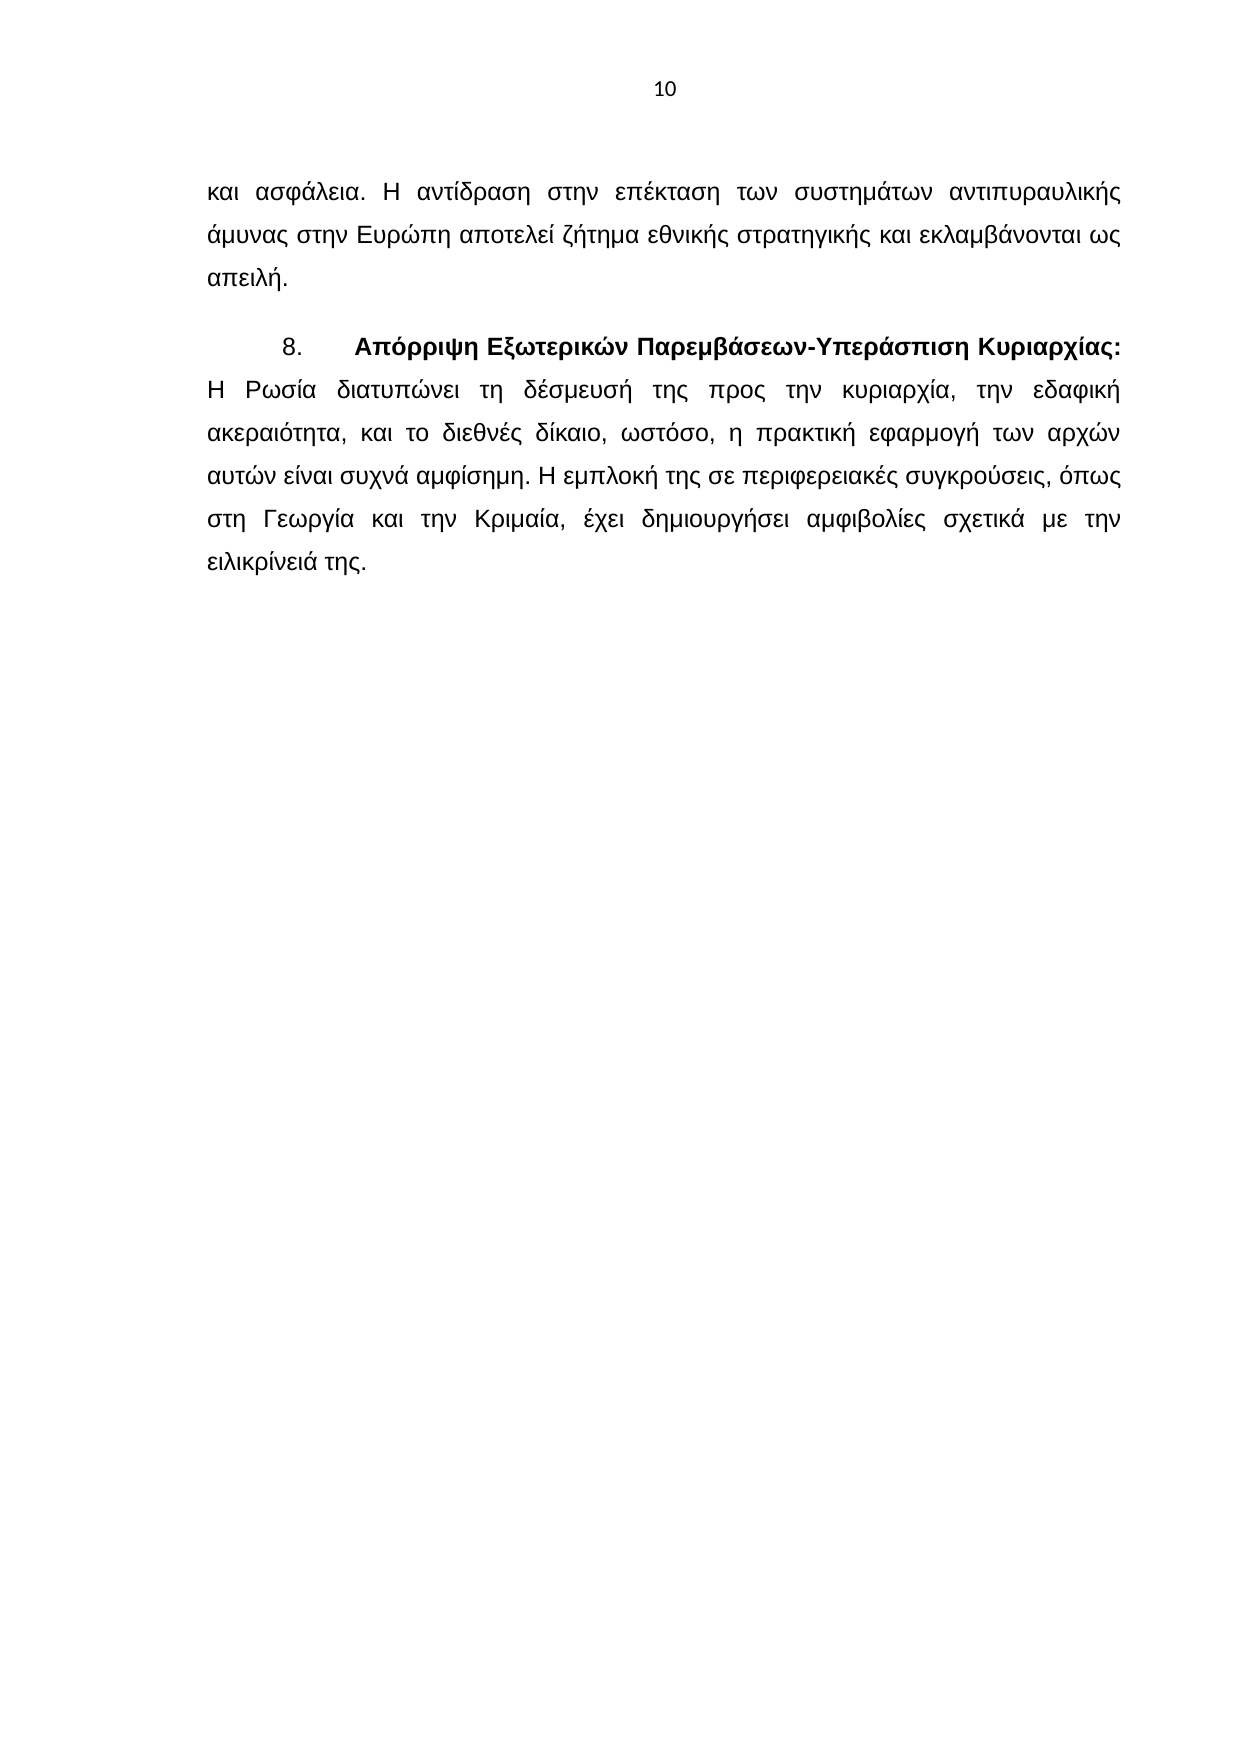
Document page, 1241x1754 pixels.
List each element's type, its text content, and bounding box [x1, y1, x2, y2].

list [207, 177, 1122, 292]
list Απόρριψη Εξωτερικών Παρεμβάσεων-Υπεράσπιση Κυριαρχίας: Η Ρωσία διατυπώνει τη δέσμευσή της προς την κυριαρχία, την εδαφική ακεραιότητα, και το διεθνές δίκαιο, ωστόσο, η πρακτική εφαρμογή των αρχών αυτών είναι συχνά αμφίσημη. Η εμπλοκή της σε περιφερειακές συγκρούσεις, όπως στη Γεωργία και την Κριμαία, έχει δημιουργήσει αμφιβολίες σχετικά με την ειλικρίνειά της. [207, 332, 1122, 576]
